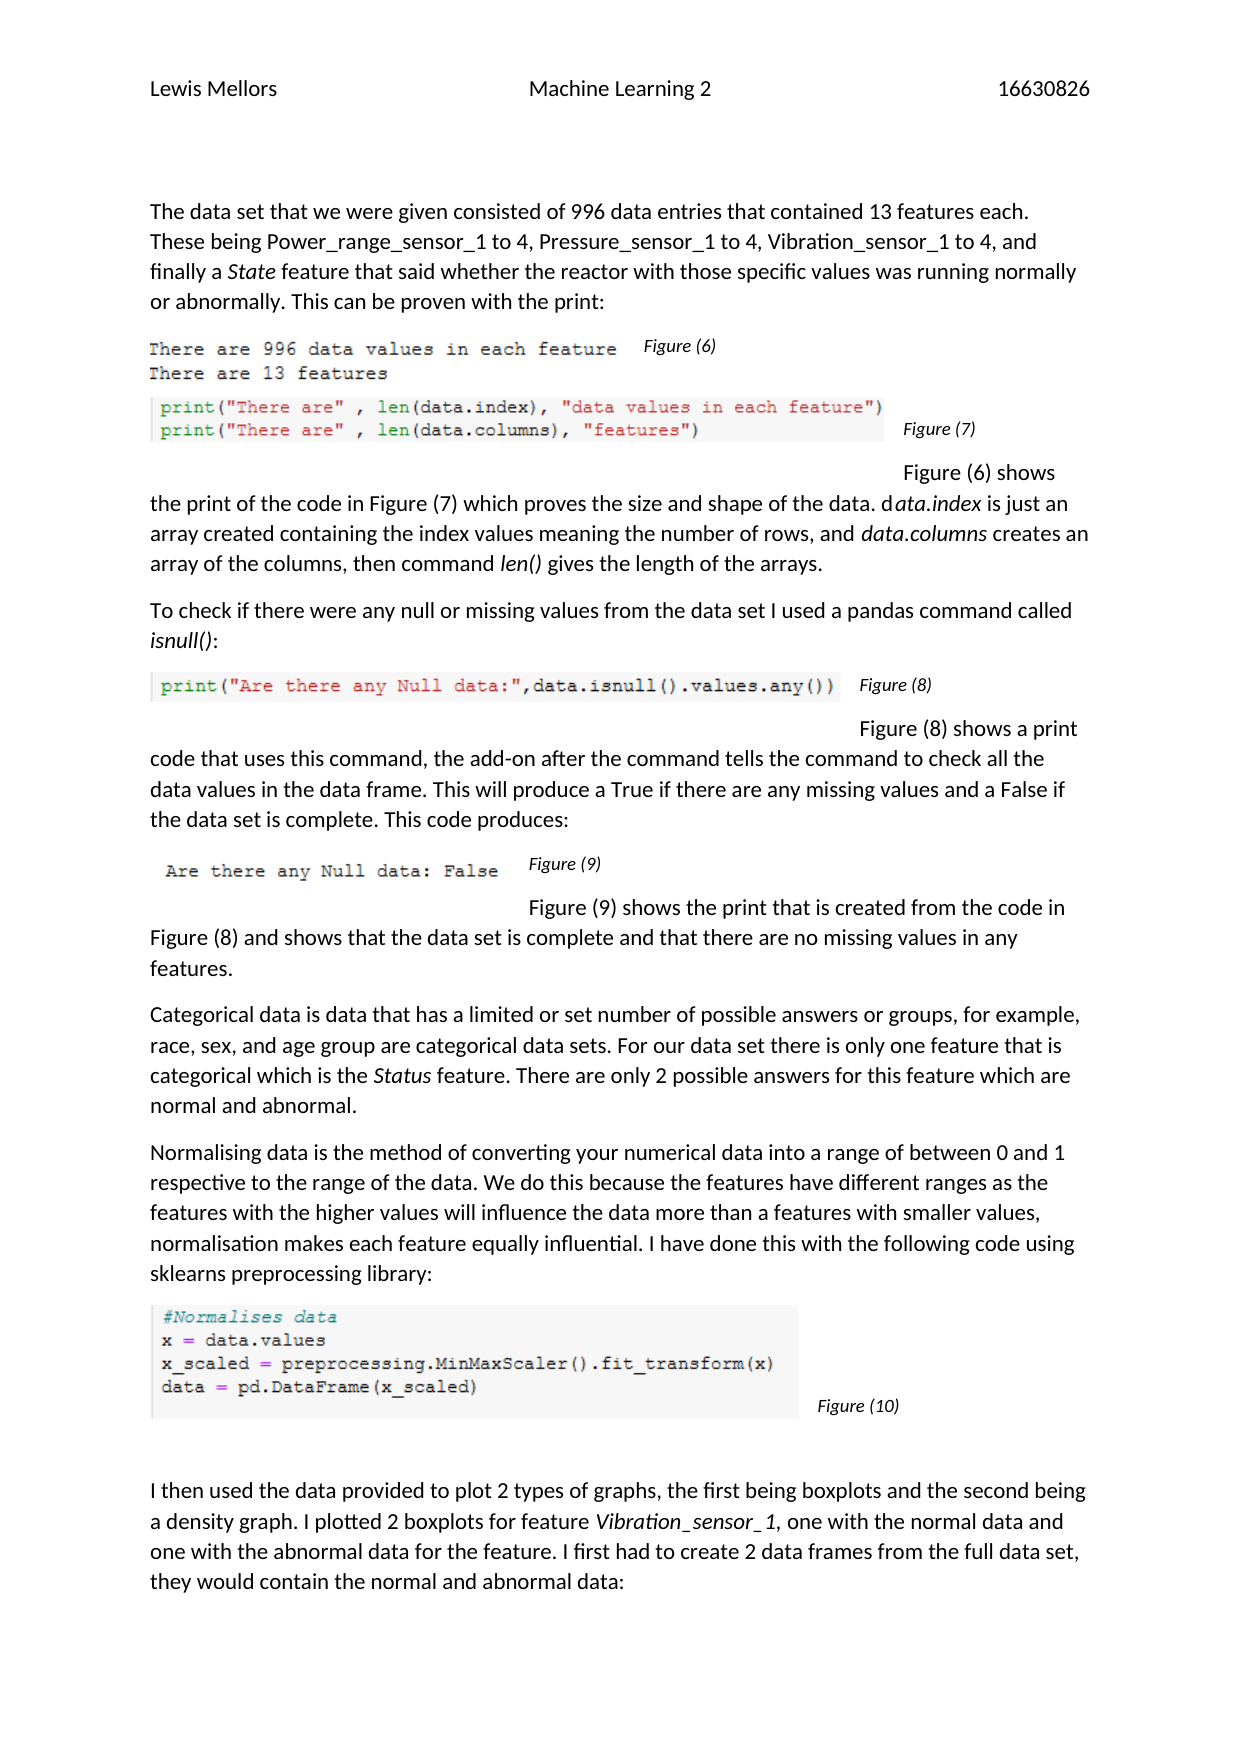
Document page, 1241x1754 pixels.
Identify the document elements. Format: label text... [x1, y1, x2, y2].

text Figure (8) shows a print code that uses this command, the add-on after the command tells the command to check all the data values in the data frame. This will produce a True if there are any missing values and a False if the data set is complete. This code produces: [150, 714, 1090, 833]
text I then used the data provided to plot 2 types of graphs, the first being boxplots and the second being a density graph. I plotted 2 boxplots for feature Vibration_sensor_1, one with the normal data and one with the abnormal data for the feature. I first had to create 2 data frames from the full data set, they would contain the normal and abnormal data: [150, 1477, 1090, 1595]
picture [150, 397, 885, 442]
text Categorical data is data that has a limited or set number of possible answers or groups, for example, race, sex, and age group are categorical data sets. For our data set there is only one feature that is categorical which is the Status feature. There are only 2 possible answers for this feature which are normal and abnormal. [150, 1001, 1090, 1119]
picture [150, 860, 510, 881]
text Figure (10) [799, 1394, 1090, 1417]
text Figure (8) [841, 673, 1090, 696]
text Normalising data is the method of converting your numerical data into a range of between 0 and 1 respective to the range of the data. We do this because the features have different ranges as the features with the higher values will influence the data more than a features with smaller values, normalisation makes each feature equally influential. I have done this with the following code using sklearns preprocessing library: [150, 1138, 1090, 1287]
text Figure (9) shows the print that is created from the code in Figure (8) and shows that the data set is complete and that there are no missing values in any features. [150, 893, 1090, 982]
text To check if there were any null or missing values from the data set I used a pandas command called isnull(): [150, 596, 1090, 654]
picture [150, 672, 841, 702]
text The data set that we were given consisted of 996 data entries that contained 13 features each. These being Power_range_sensor_1 to 4, Pressure_sensor_1 to 4, Vibration_sensor_1 to 4, and finally a State feature that said whether the reactor with those specific values was running normally or abnormally. This can be proven with the print: [150, 197, 1090, 316]
text Figure (7) [885, 417, 1090, 440]
text Figure (6) [625, 334, 1090, 357]
text Figure (9) [150, 852, 1090, 875]
picture [150, 1305, 799, 1419]
text Figure (6) shows the print of the code in Figure (7) which proves the size and shape of the data. data.index is just an array created containing the index values meaning the number of rows, and data.columns creates an array of the columns, then command len() gives the length of the arrays. [150, 458, 1090, 577]
picture [150, 334, 625, 383]
